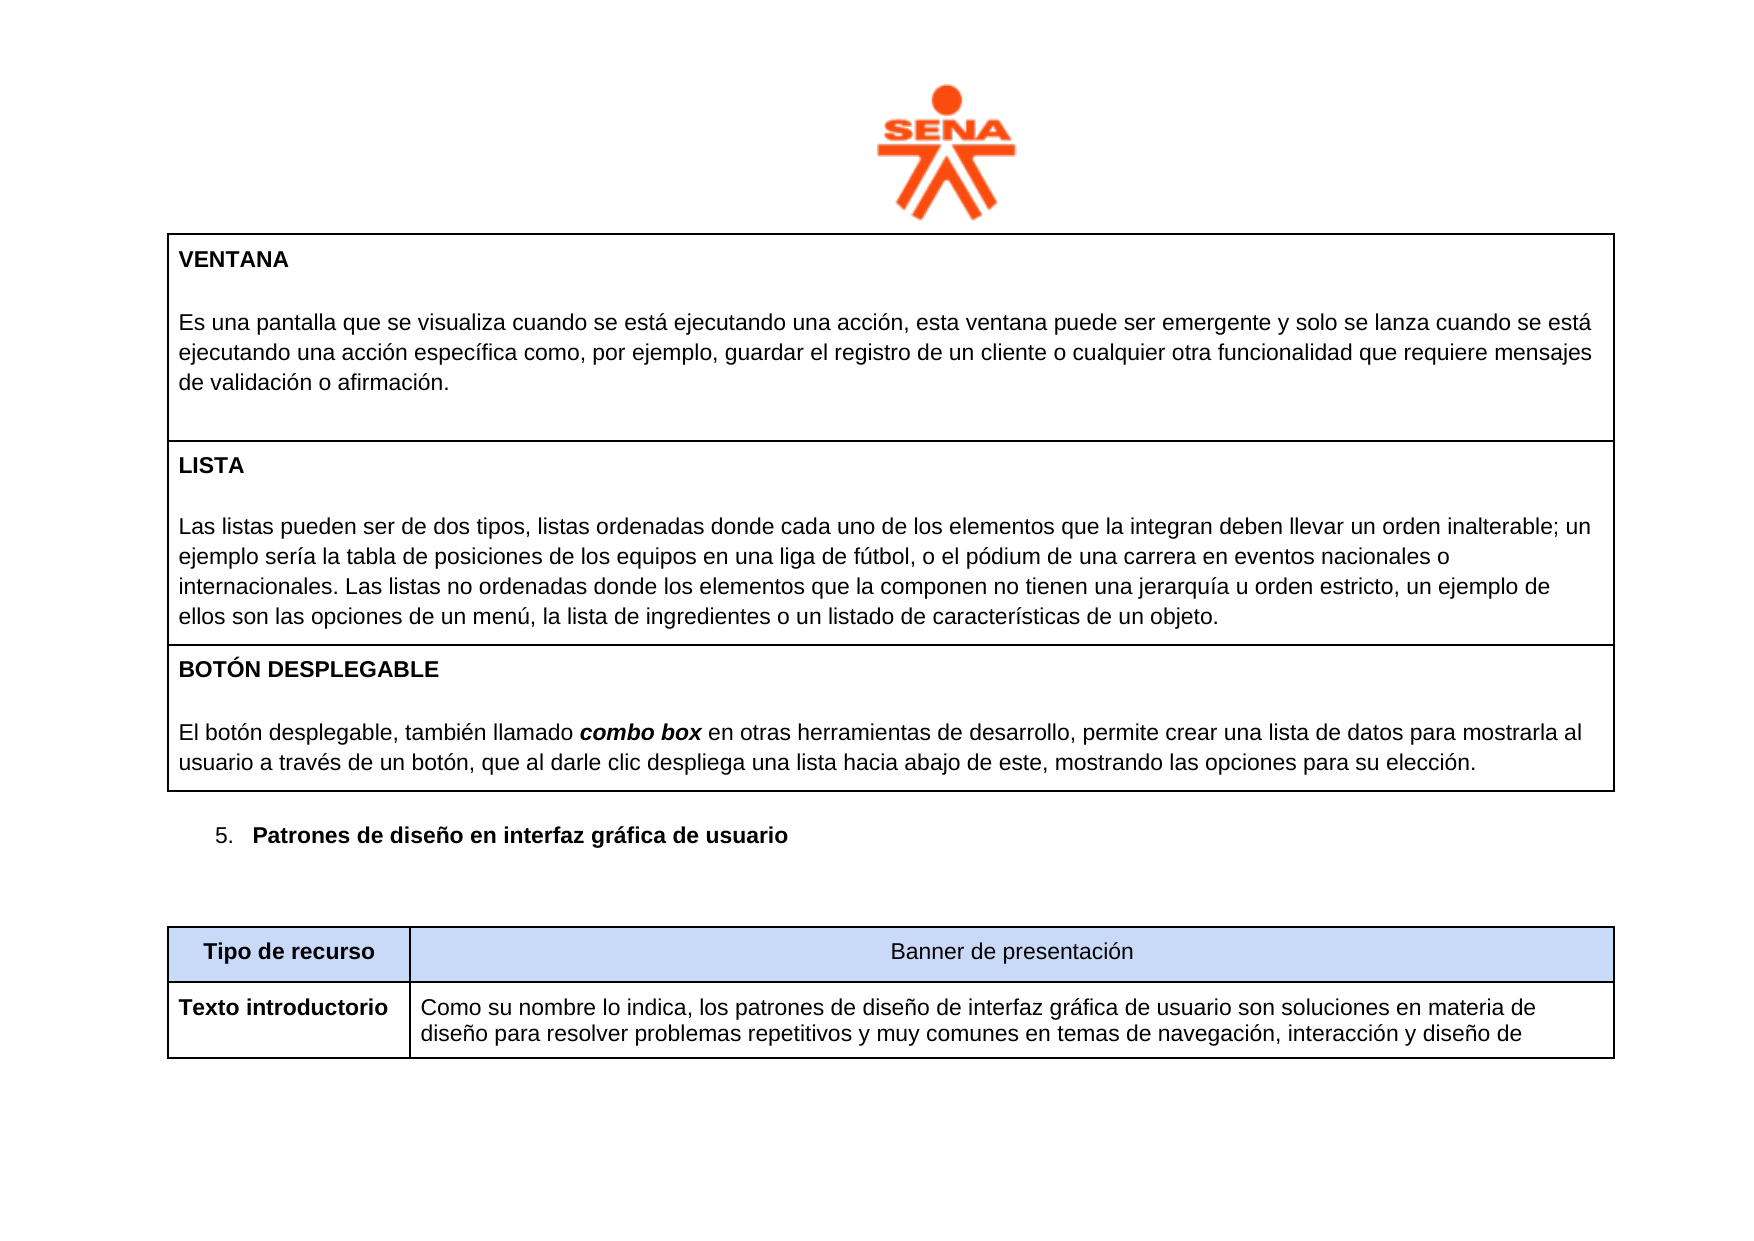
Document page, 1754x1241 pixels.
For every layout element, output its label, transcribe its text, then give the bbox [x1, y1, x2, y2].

picture [865, 75, 1026, 228]
list Patrones de diseño en interfaz gráfica de usuario [215, 822, 1577, 849]
table_cell Texto introductorio [169, 983, 409, 1057]
table_cell LISTA Las listas pueden ser de dos tipos, listas ordenadas donde cada uno de los elementos que la integran deben llevar un orden inalterable; un ejemplo sería la tabla de posiciones de los equipos en una liga de fútbol, o el pódium de una carrera en eventos nacionales o internacionales. Las listas no ordenadas donde los elementos que la componen no tienen una jerarquía u orden estricto, un ejemplo de ellos son las opciones de un menú, la lista de ingredientes o un listado de características de un objeto. [169, 442, 1613, 644]
table_header Tipo de recurso [169, 928, 409, 981]
table_cell VENTANA Es una pantalla que se visualiza cuando se está ejecutando una acción, esta ventana puede ser emergente y solo se lanza cuando se está ejecutando una acción específica como, por ejemplo, guardar el registro de un cliente o cualquier otra funcionalidad que requiere mensajes de validación o afirmación. [169, 235, 1613, 440]
table_cell BOTÓN DESPLEGABLE El botón desplegable, también llamado combo box en otras herramientas de desarrollo, permite crear una lista de datos para mostrarla al usuario a través de un botón, que al darle clic despliega una lista hacia abajo de este, mostrando las opciones para su elección. [169, 646, 1613, 790]
table_header Banner de presentación [411, 928, 1613, 981]
